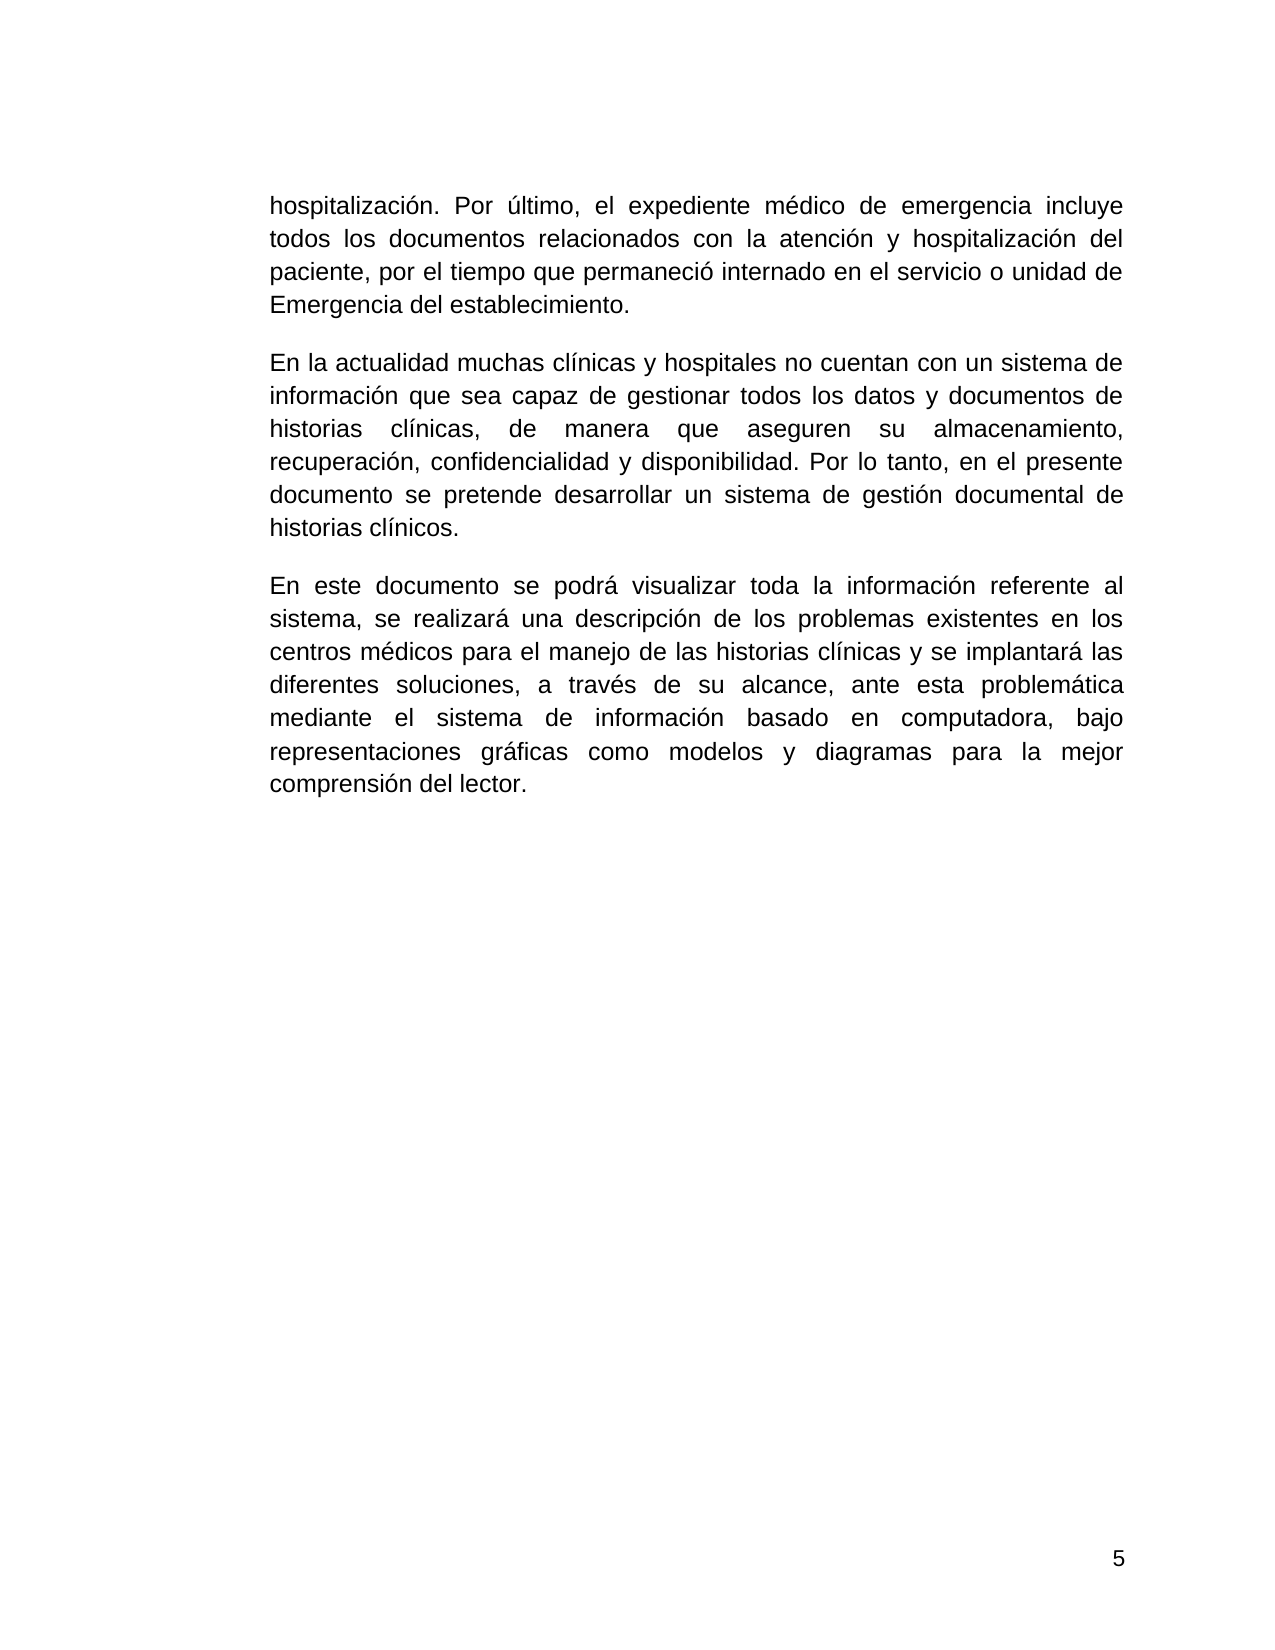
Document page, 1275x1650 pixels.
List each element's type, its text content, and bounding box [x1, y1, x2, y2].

text En este documento se podrá visualizar toda la información referente al sistema, se realizará una descripción de los problemas existentes en los centros médicos para el manejo de las historias clínicas y se implantará las diferentes soluciones, a través de su alcance, ante esta problemática mediante el sistema de información basado en computadora, bajo representaciones gráficas como modelos y diagramas para la mejor comprensión del lector. [269, 571, 1125, 798]
text En la actualidad muchas clínicas y hospitales no cuentan con un sistema de información que sea capaz de gestionar todos los datos y documentos de historias clínicas, de manera que aseguren su almacenamiento, recuperación, confidencialidad y disponibilidad. Por lo tanto, en el presente documento se pretende desarrollar un sistema de gestión documental de historias clínicos. [269, 348, 1125, 542]
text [269, 191, 1125, 319]
